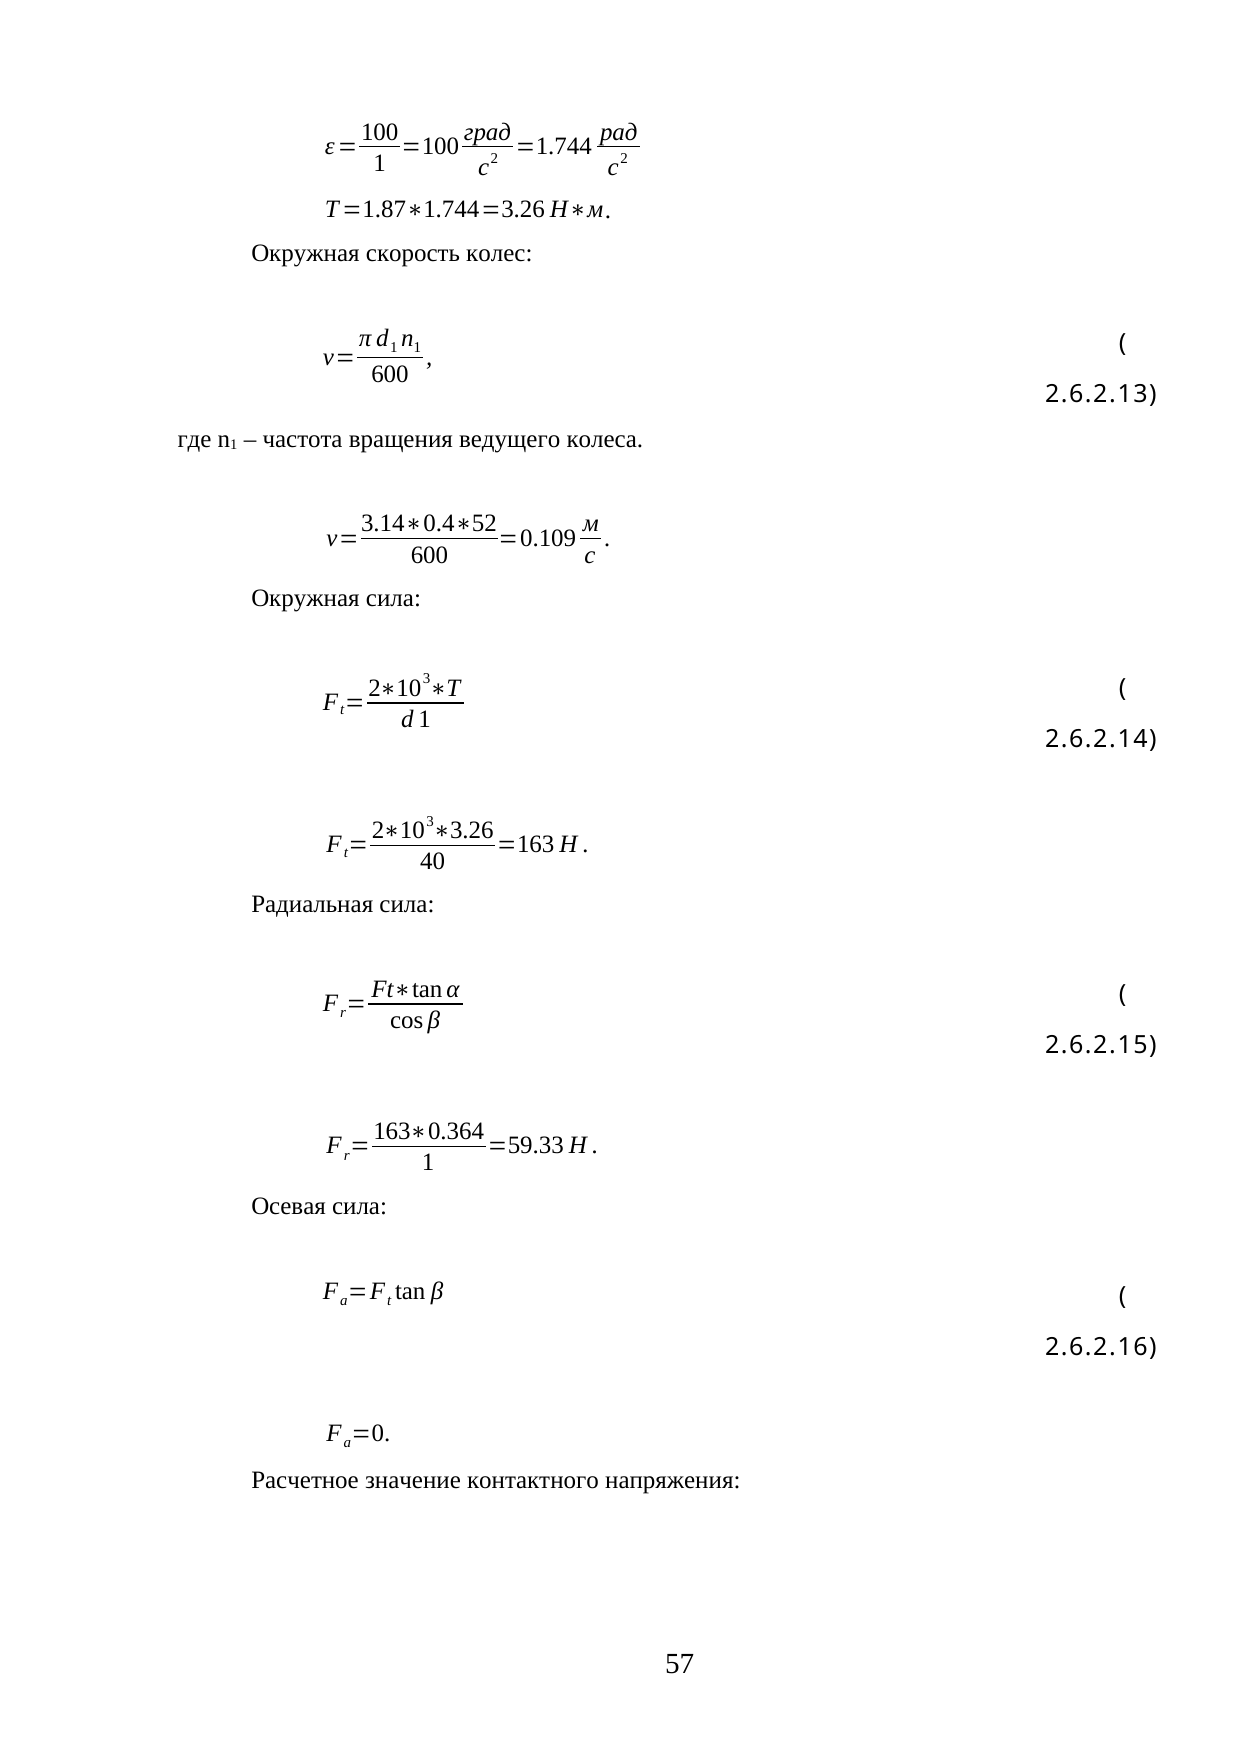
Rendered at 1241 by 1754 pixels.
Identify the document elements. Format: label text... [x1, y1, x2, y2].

table_header (2.6.2.14) [960, 670, 1181, 769]
text Осевая сила: [177, 1191, 1181, 1220]
text Радиальная сила: [177, 889, 1181, 918]
table_header [163, 324, 960, 424]
text Окружная сила: [177, 583, 1181, 612]
text Расчетное значение контактного напряжения: [177, 1466, 1181, 1494]
table_header (2.6.2.16) [960, 1277, 1181, 1377]
table_header (2.6.2.15) [960, 975, 1181, 1074]
table_header [163, 670, 960, 769]
table_header [163, 975, 960, 1074]
subtitle . [251, 195, 1181, 224]
table_header (2.6.2.13) [960, 324, 1181, 424]
table_header [163, 1277, 960, 1377]
text Окружная скорость колес: [177, 238, 1181, 267]
text где n1 – частота вращения ведущего колеса. [177, 424, 1181, 452]
